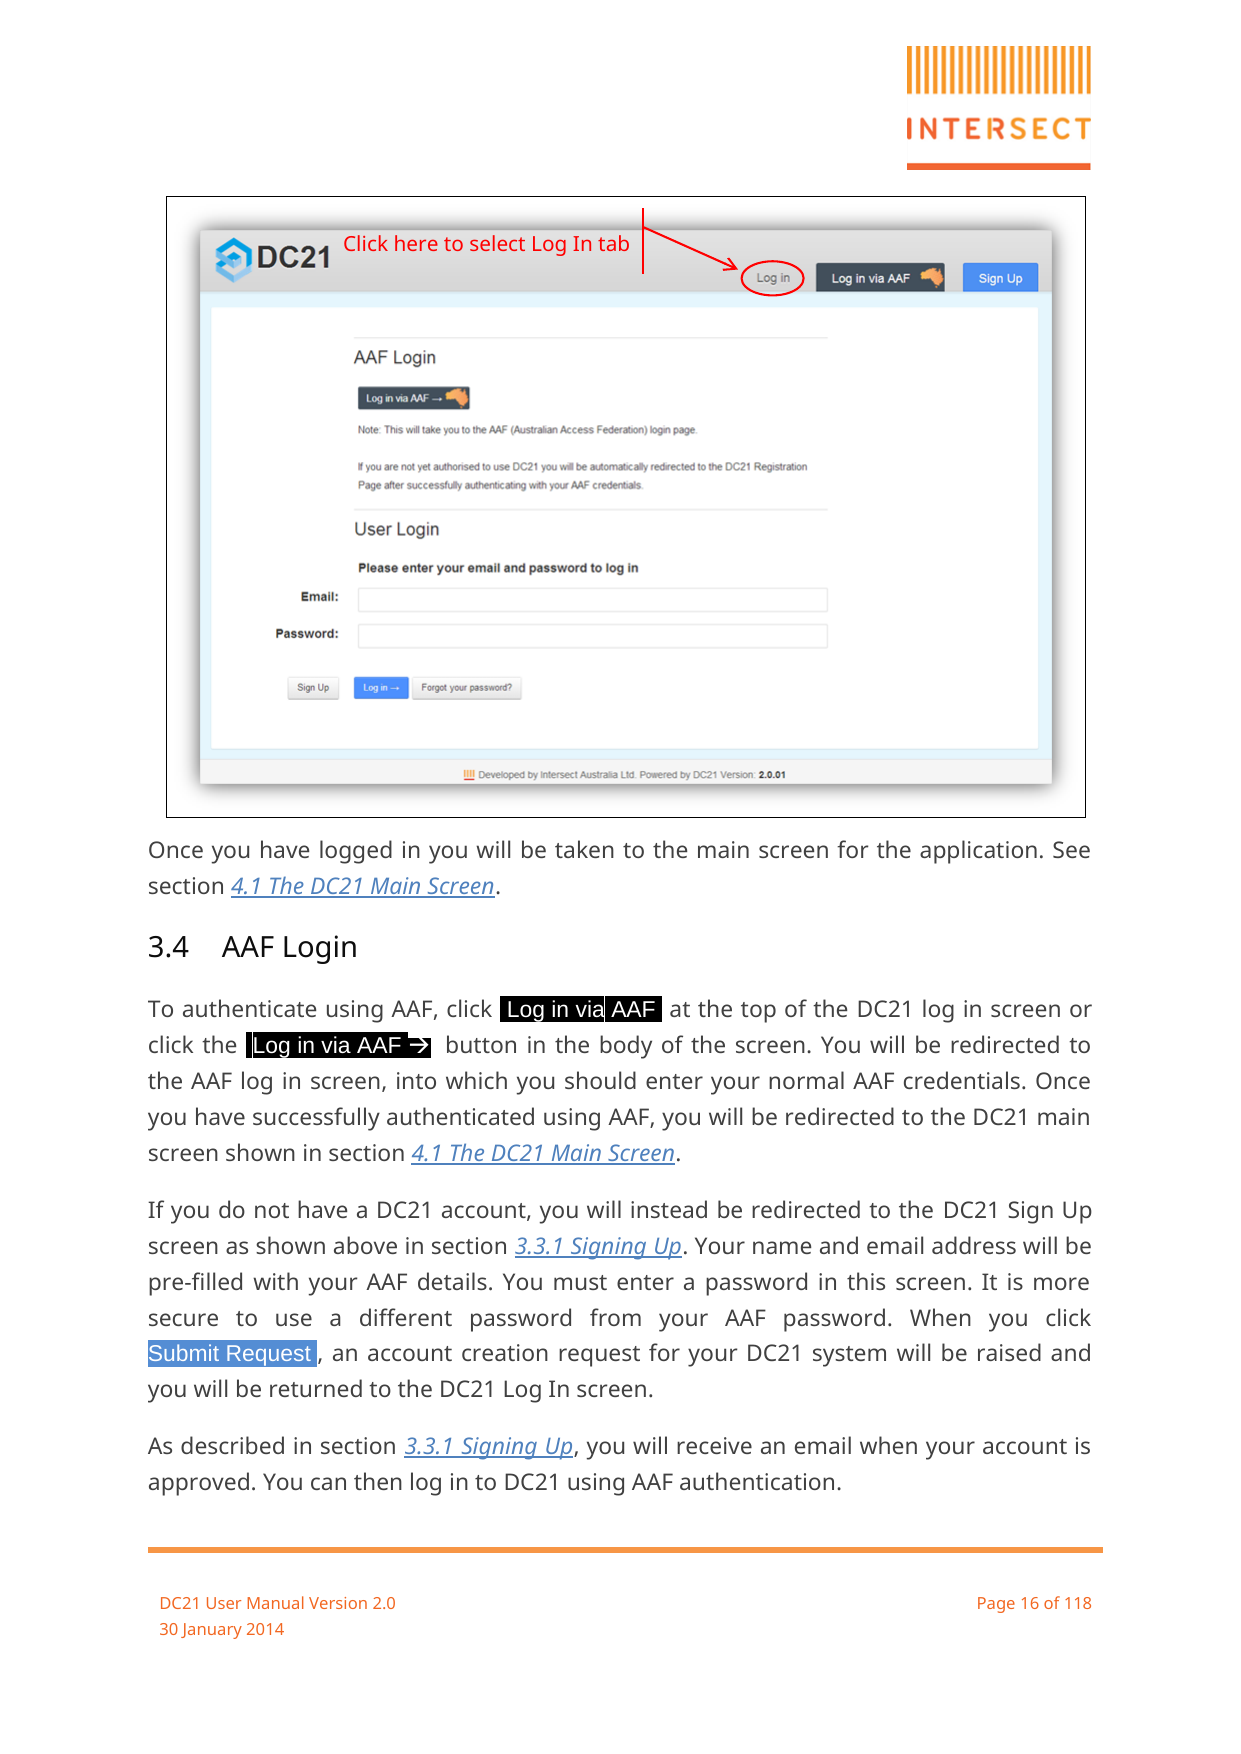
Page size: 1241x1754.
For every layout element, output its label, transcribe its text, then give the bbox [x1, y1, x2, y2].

picture [167, 197, 1085, 817]
picture [905, 44, 1093, 172]
subtitle AAF Login [148, 927, 1092, 966]
